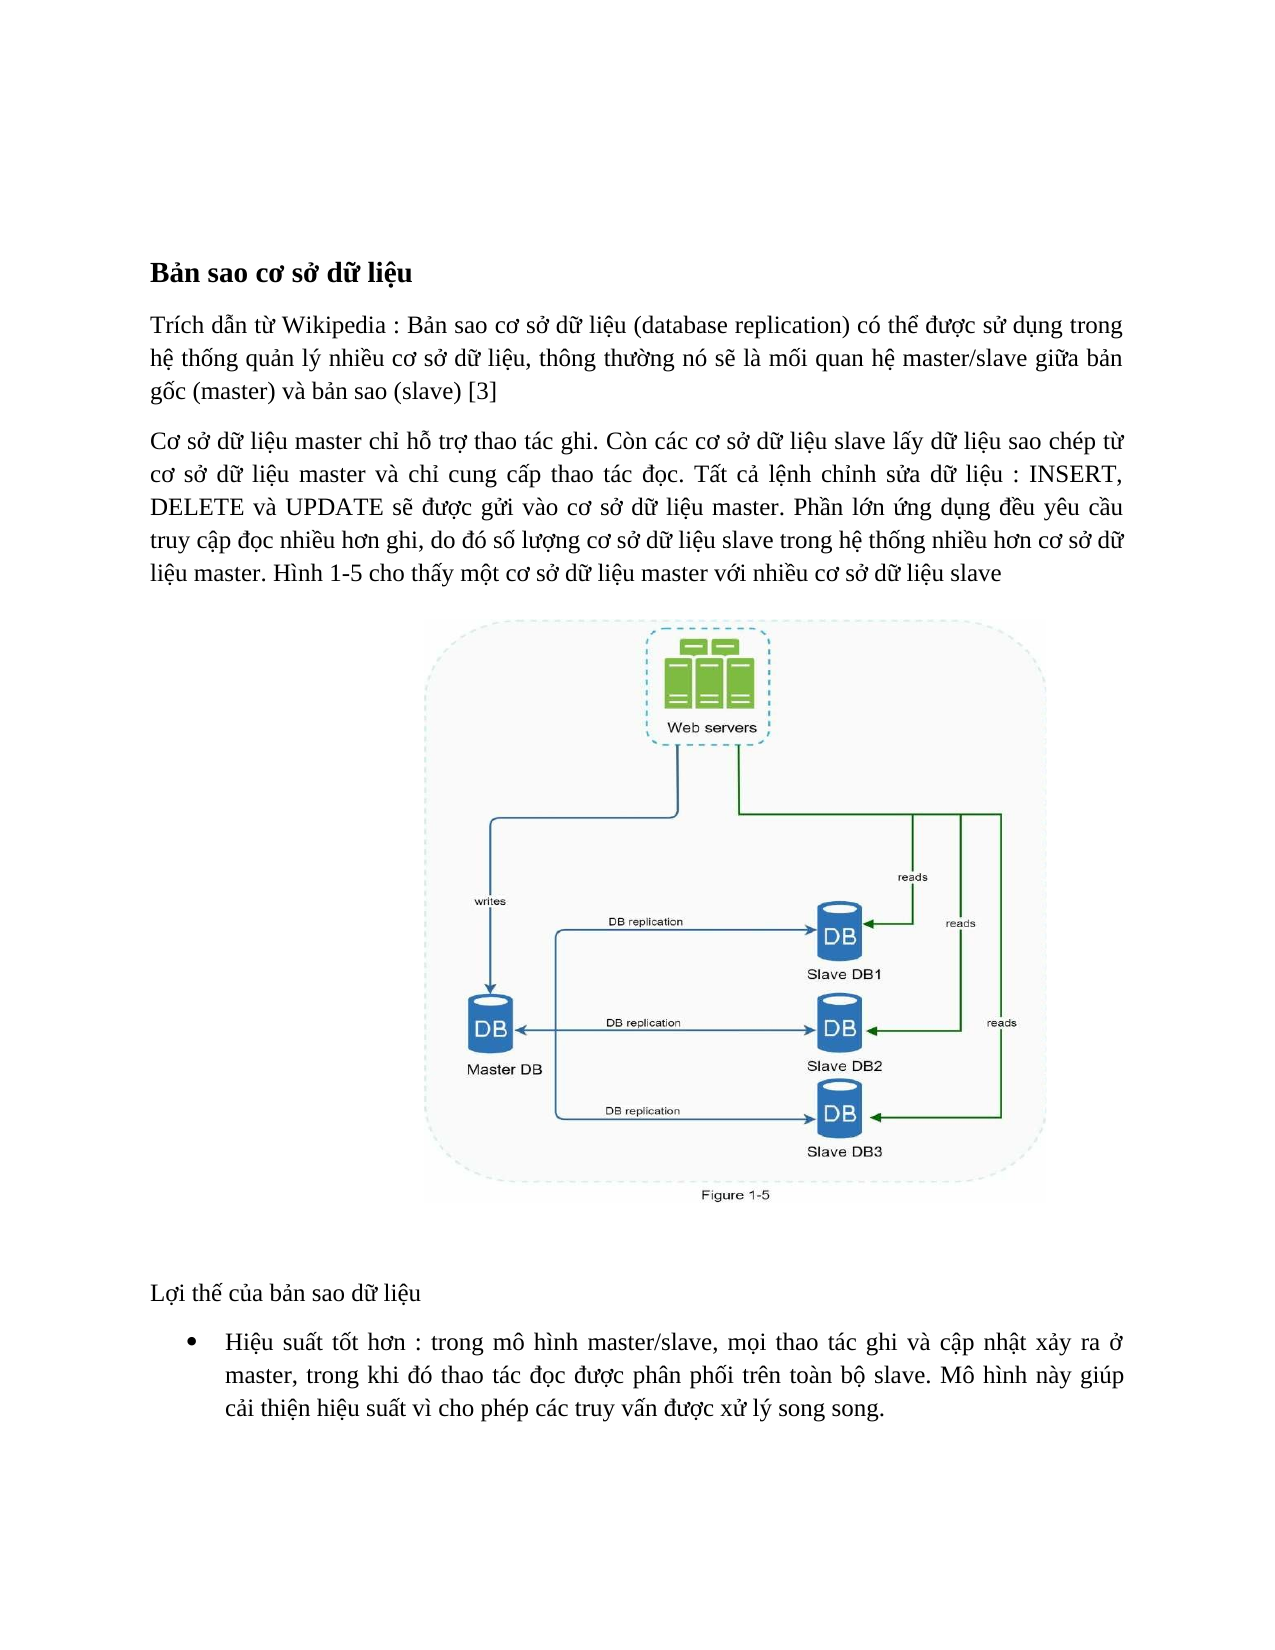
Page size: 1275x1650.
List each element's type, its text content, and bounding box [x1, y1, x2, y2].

text Lợi thế của bản sao dữ liệu [150, 1278, 1125, 1307]
text Bản sao cơ sở dữ liệu [150, 255, 1125, 288]
picture [423, 619, 1047, 1203]
list Hiệu suất tốt hơn : trong mô hình master/slave, mọi thao tác ghi và cập nhật xảy ra ở master, trong khi đó thao tác đọc được phân phối trên toàn bộ slave. Mô hình này giúp cải thiện hiệu suất vì cho phép các truy vấn được xử lý song song. [187, 1327, 1125, 1422]
text Trích dẫn từ Wikipedia : Bản sao cơ sở dữ liệu (database replication) có thể được sử dụng trong hệ thống quản lý nhiều cơ sở dữ liệu, thông thường nó sẽ là mối quan hệ master/slave giữa bản gốc (master) và bản sao (slave) [3] [150, 310, 1125, 405]
text Cơ sở dữ liệu master chỉ hỗ trợ thao tác ghi. Còn các cơ sở dữ liệu slave lấy dữ liệu sao chép từ cơ sở dữ liệu master và chỉ cung cấp thao tác đọc. Tất cả lệnh chỉnh sửa dữ liệu : INSERT, DELETE và UPDATE sẽ được gửi vào cơ sở dữ liệu master. Phần lớn ứng dụng đều yêu cầu truy cập đọc nhiều hơn ghi, do đó số lượng cơ sở dữ liệu slave trong hệ thống nhiều hơn cơ sở dữ liệu master. Hình 1-5 cho thấy một cơ sở dữ liệu master với nhiều cơ sở dữ liệu slave [150, 426, 1125, 587]
